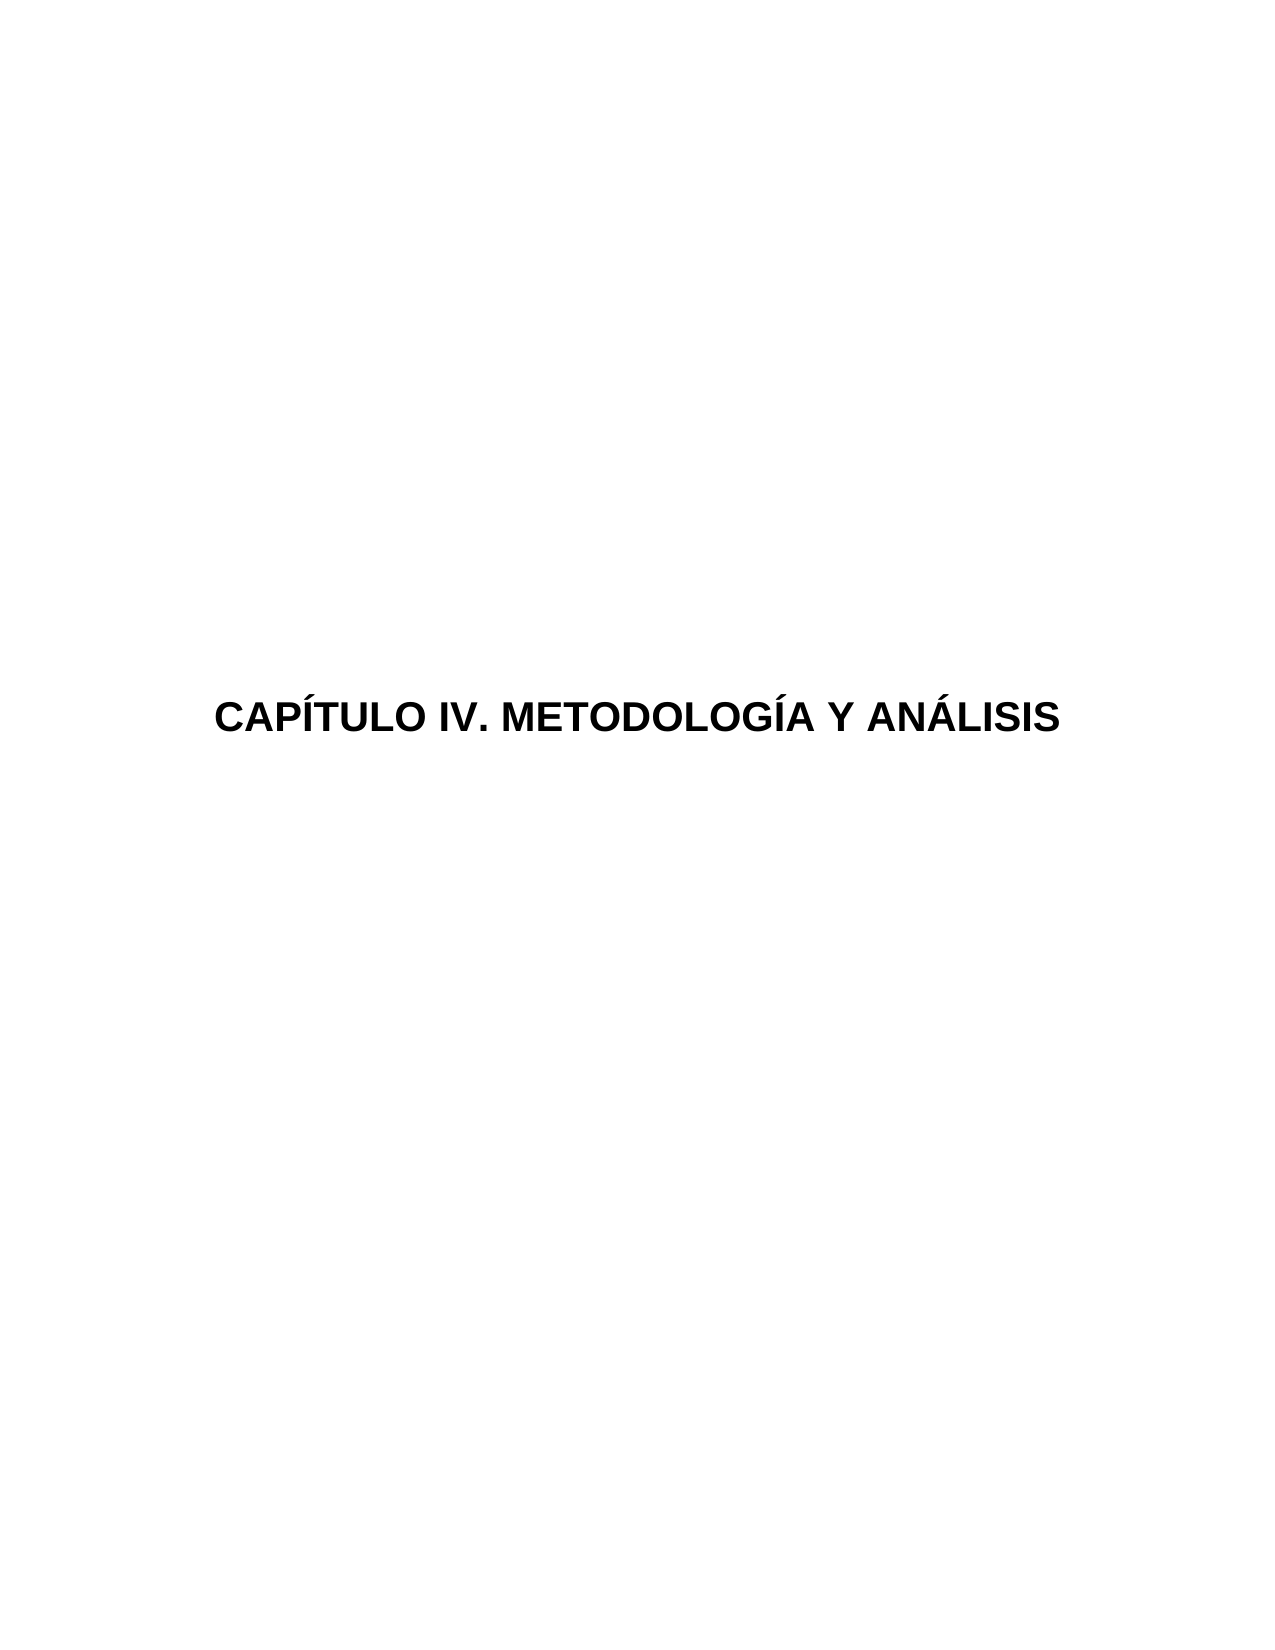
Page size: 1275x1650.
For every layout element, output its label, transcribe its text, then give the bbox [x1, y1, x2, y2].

text CAPÍTULO IV. METODOLOGÍA Y ANÁLISIS [177, 693, 1098, 741]
